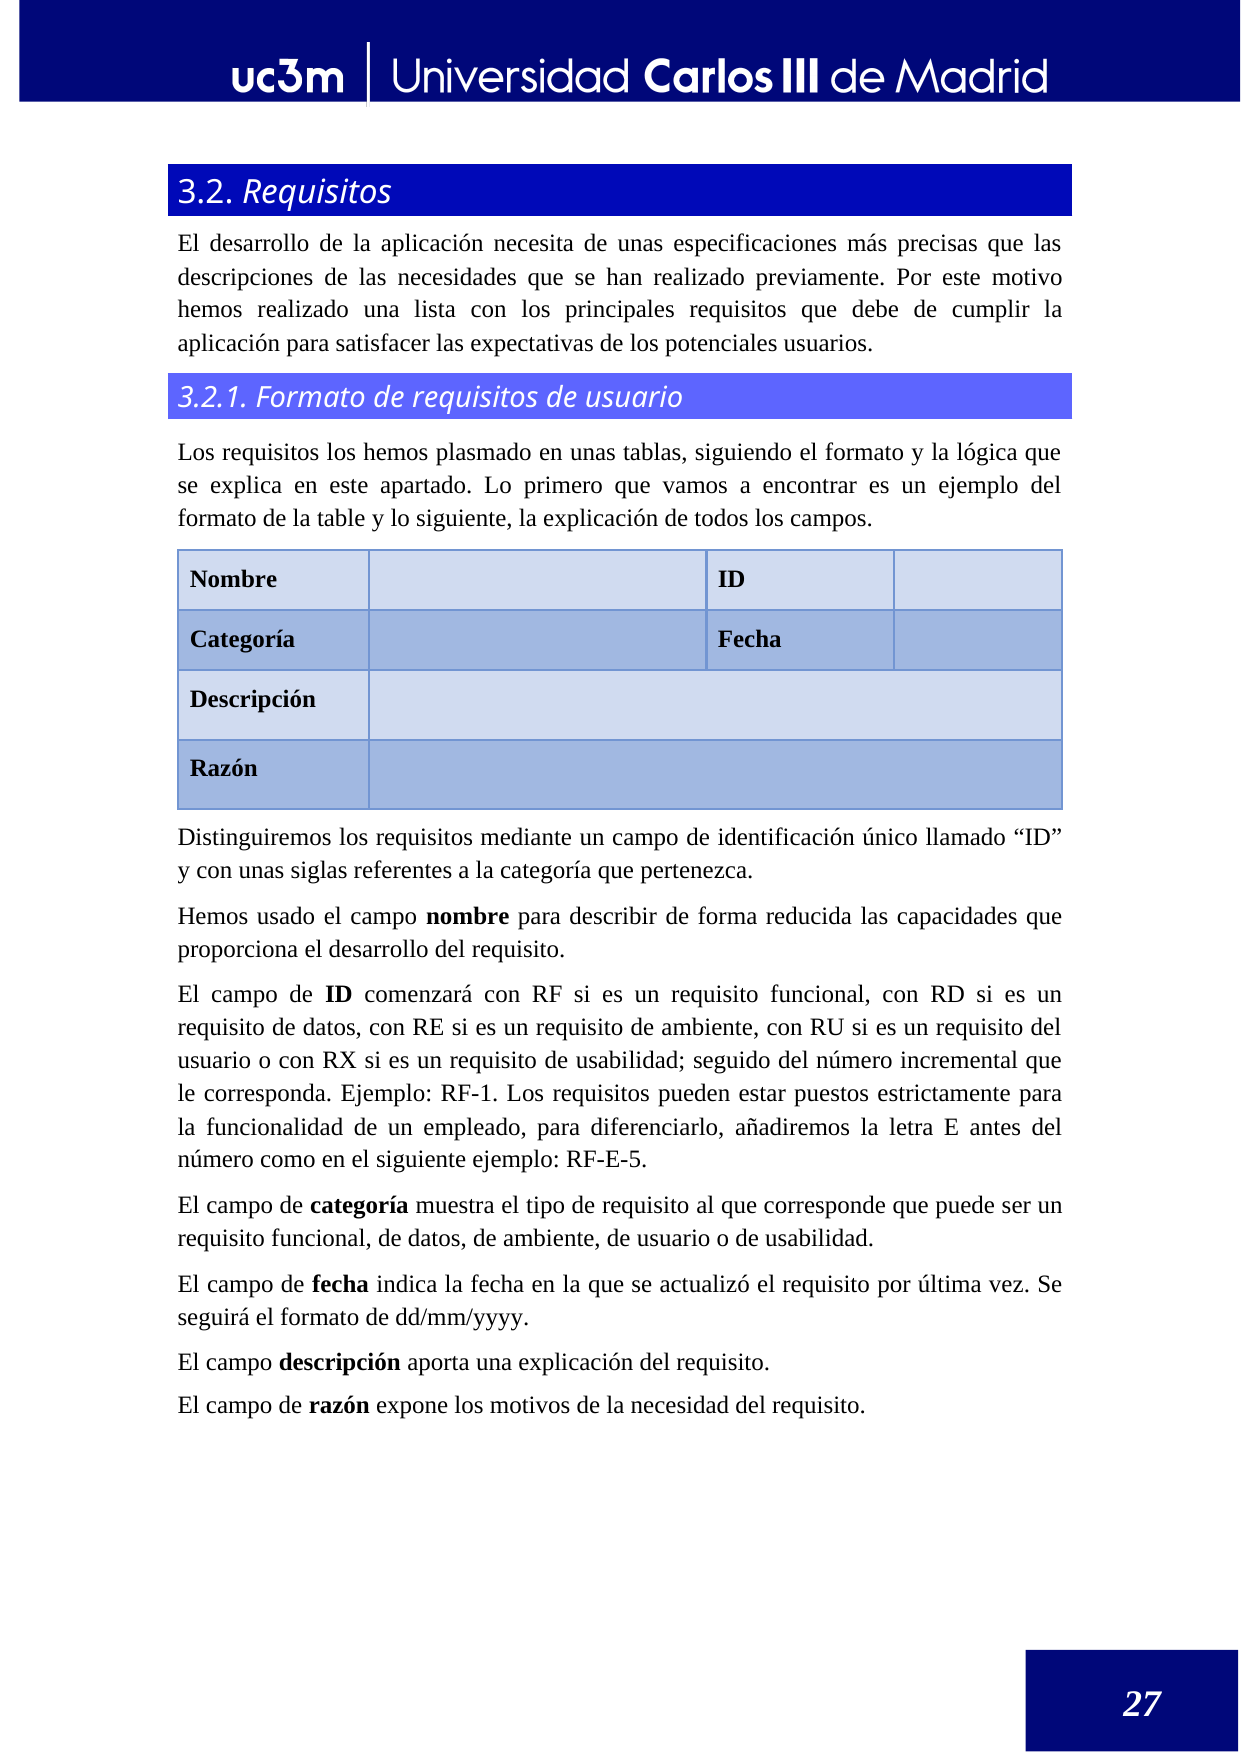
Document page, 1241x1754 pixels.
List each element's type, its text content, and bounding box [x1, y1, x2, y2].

table_header ID [708, 551, 893, 609]
text Hemos usado el campo nombre para describir de forma reducida las capacidades que proporciona el desarrollo del requisito. [177, 901, 1063, 963]
text El campo de categoría muestra el tipo de requisito al que corresponde que puede ser un requisito funcional, de datos, de ambiente, de usuario o de usabilidad. [177, 1190, 1063, 1252]
table_header Nombre [179, 551, 368, 609]
text El desarrollo de la aplicación necesita de unas especificaciones más precisas que las descripciones de las necesidades que se han realizado previamente. Por este motivo hemos realizado una lista con los principales requisitos que debe de cumplir la aplicación para satisfacer las expectativas de los potenciales usuarios. [177, 228, 1063, 356]
subtitle Formato de requisitos de usuario [169, 374, 1071, 418]
table_cell [370, 611, 705, 669]
table_cell [895, 611, 1061, 669]
table_cell [370, 741, 1061, 808]
table_cell Fecha [708, 611, 893, 669]
table_header [370, 551, 705, 609]
text Distinguiremos los requisitos mediante un campo de identificación único llamado “ID” y con unas siglas referentes a la categoría que pertenezca. [177, 822, 1063, 884]
table_cell [370, 671, 1061, 738]
table_header [895, 551, 1061, 609]
text Los requisitos los hemos plasmado en unas tablas, siguiendo el formato y la lógica que se explica en este apartado. Lo primero que vamos a encontrar es un ejemplo del formato de la table y lo siguiente, la explicación de todos los campos. [177, 437, 1063, 532]
text El campo de razón expone los motivos de la necesidad del requisito. [177, 1390, 1063, 1418]
table_cell Categoría [179, 611, 368, 669]
subtitle Requisitos [169, 165, 1071, 215]
table_cell Razón [179, 741, 368, 808]
table_cell Descripción [179, 671, 368, 738]
text El campo de fecha indica la fecha en la que se actualizó el requisito por última vez. Se seguirá el formato de dd/mm/yyyy. [177, 1269, 1063, 1330]
text El campo de ID comenzará con RF si es un requisito funcional, con RD si es un requisito de datos, con RE si es un requisito de ambiente, con RU si es un requisito del usuario o con RX si es un requisito de usabilidad; seguido del número incremental que le corresponda. Ejemplo: RF-1. Los requisitos pueden estar puestos estrictamente para la funcionalidad de un empleado, para diferenciarlo, añadiremos la letra E antes del número como en el siguiente ejemplo: RF-E-5. [177, 979, 1063, 1173]
text El campo descripción aporta una explicación del requisito. [177, 1347, 1063, 1376]
picture [196, 31, 1083, 107]
